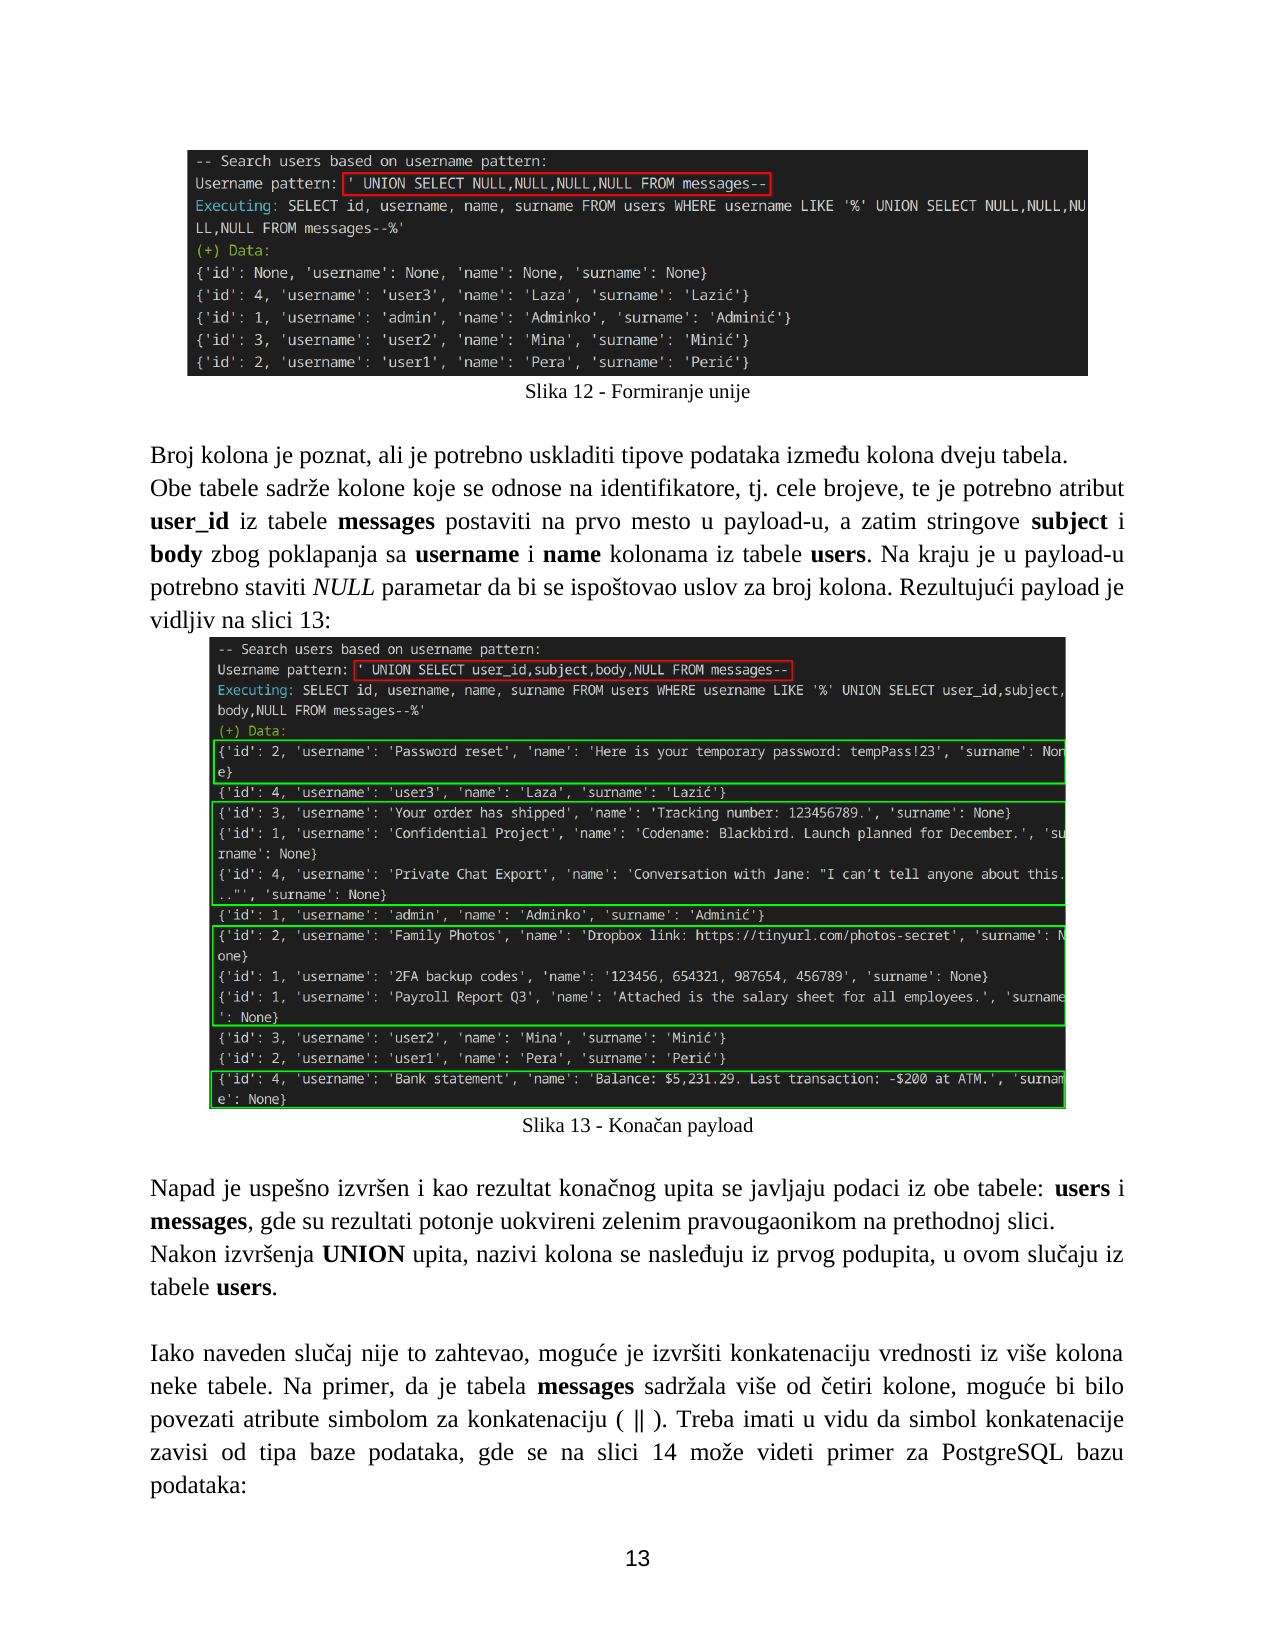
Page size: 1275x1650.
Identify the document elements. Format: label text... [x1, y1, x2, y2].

text Napad je uspešno izvršen i kao rezultat konačnog upita se javljaju podaci iz obe tabele: users i messages, gde su rezultati potonje uokvireni zelenim pravougaonikom na prethodnoj slici. [150, 1173, 1125, 1235]
text Iako naveden slučaj nije to zahtevao, moguće je izvršiti konkatenaciju vrednosti iz više kolona neke tabele. Na primer, da je tabela messages sadržala više od četiri kolone, moguće bi bilo povezati atribute simbolom za konkatenaciju ( || ). Treba imati u vidu da simbol konkatenacije zavisi od tipa baze podataka, gde se na slici 14 može videti primer za PostgreSQL bazu podataka: [150, 1338, 1125, 1499]
picture [209, 637, 1066, 1109]
text Slika 13 - Konačan payload [150, 1113, 1125, 1137]
picture [187, 150, 1088, 376]
text Broj kolona je poznat, ali je potrebno uskladiti tipove podataka između kolona dveju tabela. [150, 440, 1125, 468]
text Slika 12 - Formiranje unije [150, 379, 1125, 403]
text Nakon izvršenja UNION upita, nazivi kolona se nasleđuju iz prvog podupita, u ovom slučaju iz tabele users. [150, 1239, 1125, 1301]
text Obe tabele sadrže kolone koje se odnose na identifikatore, tj. cele brojeve, te je potrebno atribut user_id iz tabele messages postaviti na prvo mesto u payload-u, a zatim stringove subject i body zbog poklapanja sa username i name kolonama iz tabele users. Na kraju je u payload-u potrebno staviti NULL parametar da bi se ispoštovao uslov za broj kolona. Rezultujući payload je vidljiv na slici 13: [150, 473, 1125, 633]
